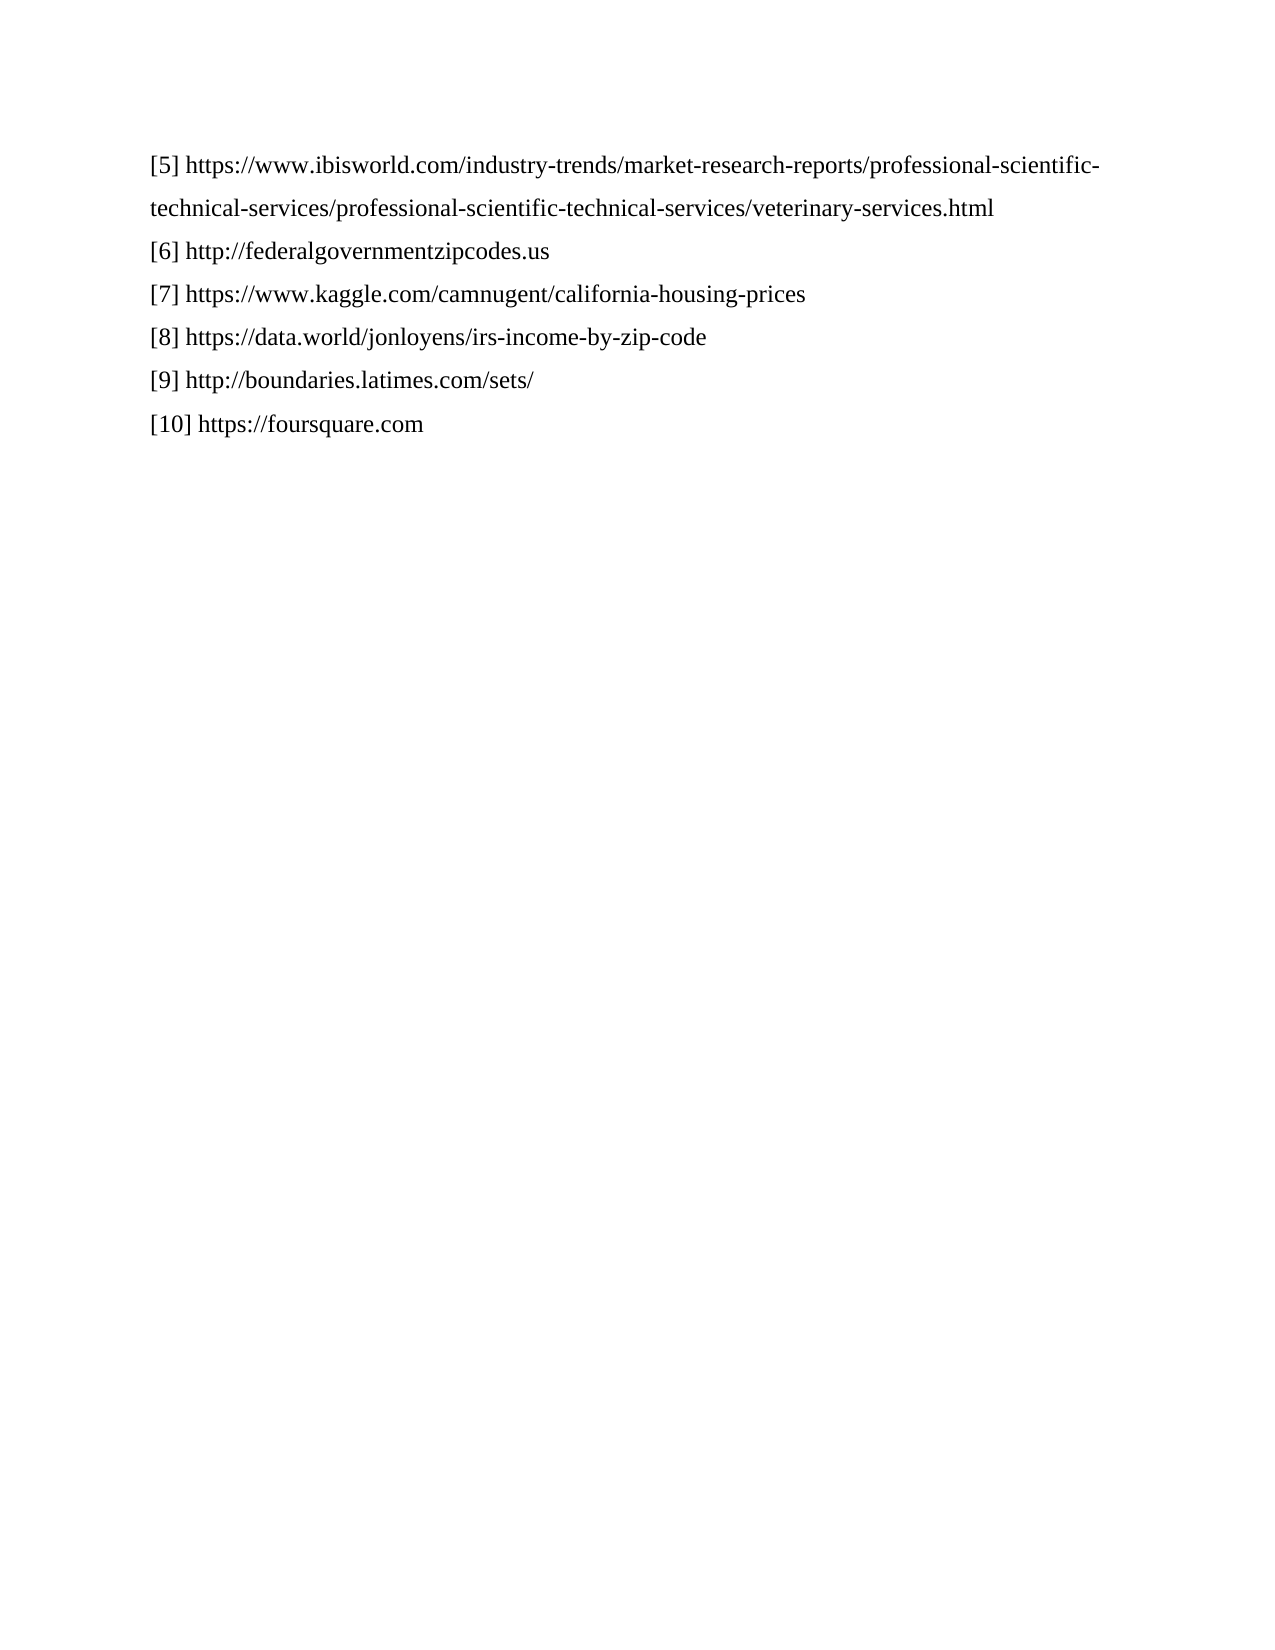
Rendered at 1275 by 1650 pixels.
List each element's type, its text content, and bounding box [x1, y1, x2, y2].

text [7] https://www.kaggle.com/camnugent/california-housing-prices [150, 279, 1125, 308]
text [10] https://foursquare.com [150, 409, 1125, 437]
text [9] http://boundaries.latimes.com/sets/ [150, 366, 1125, 394]
text [6] http://federalgovernmentzipcodes.us [150, 236, 1125, 265]
text [8] https://data.world/jonloyens/irs-income-by-zip-code [150, 322, 1125, 351]
text [5] https://www.ibisworld.com/industry-trends/market-research-reports/professional-scientific-technical-services/professional-scientific-technical-services/veterinary-services.html [150, 150, 1125, 222]
